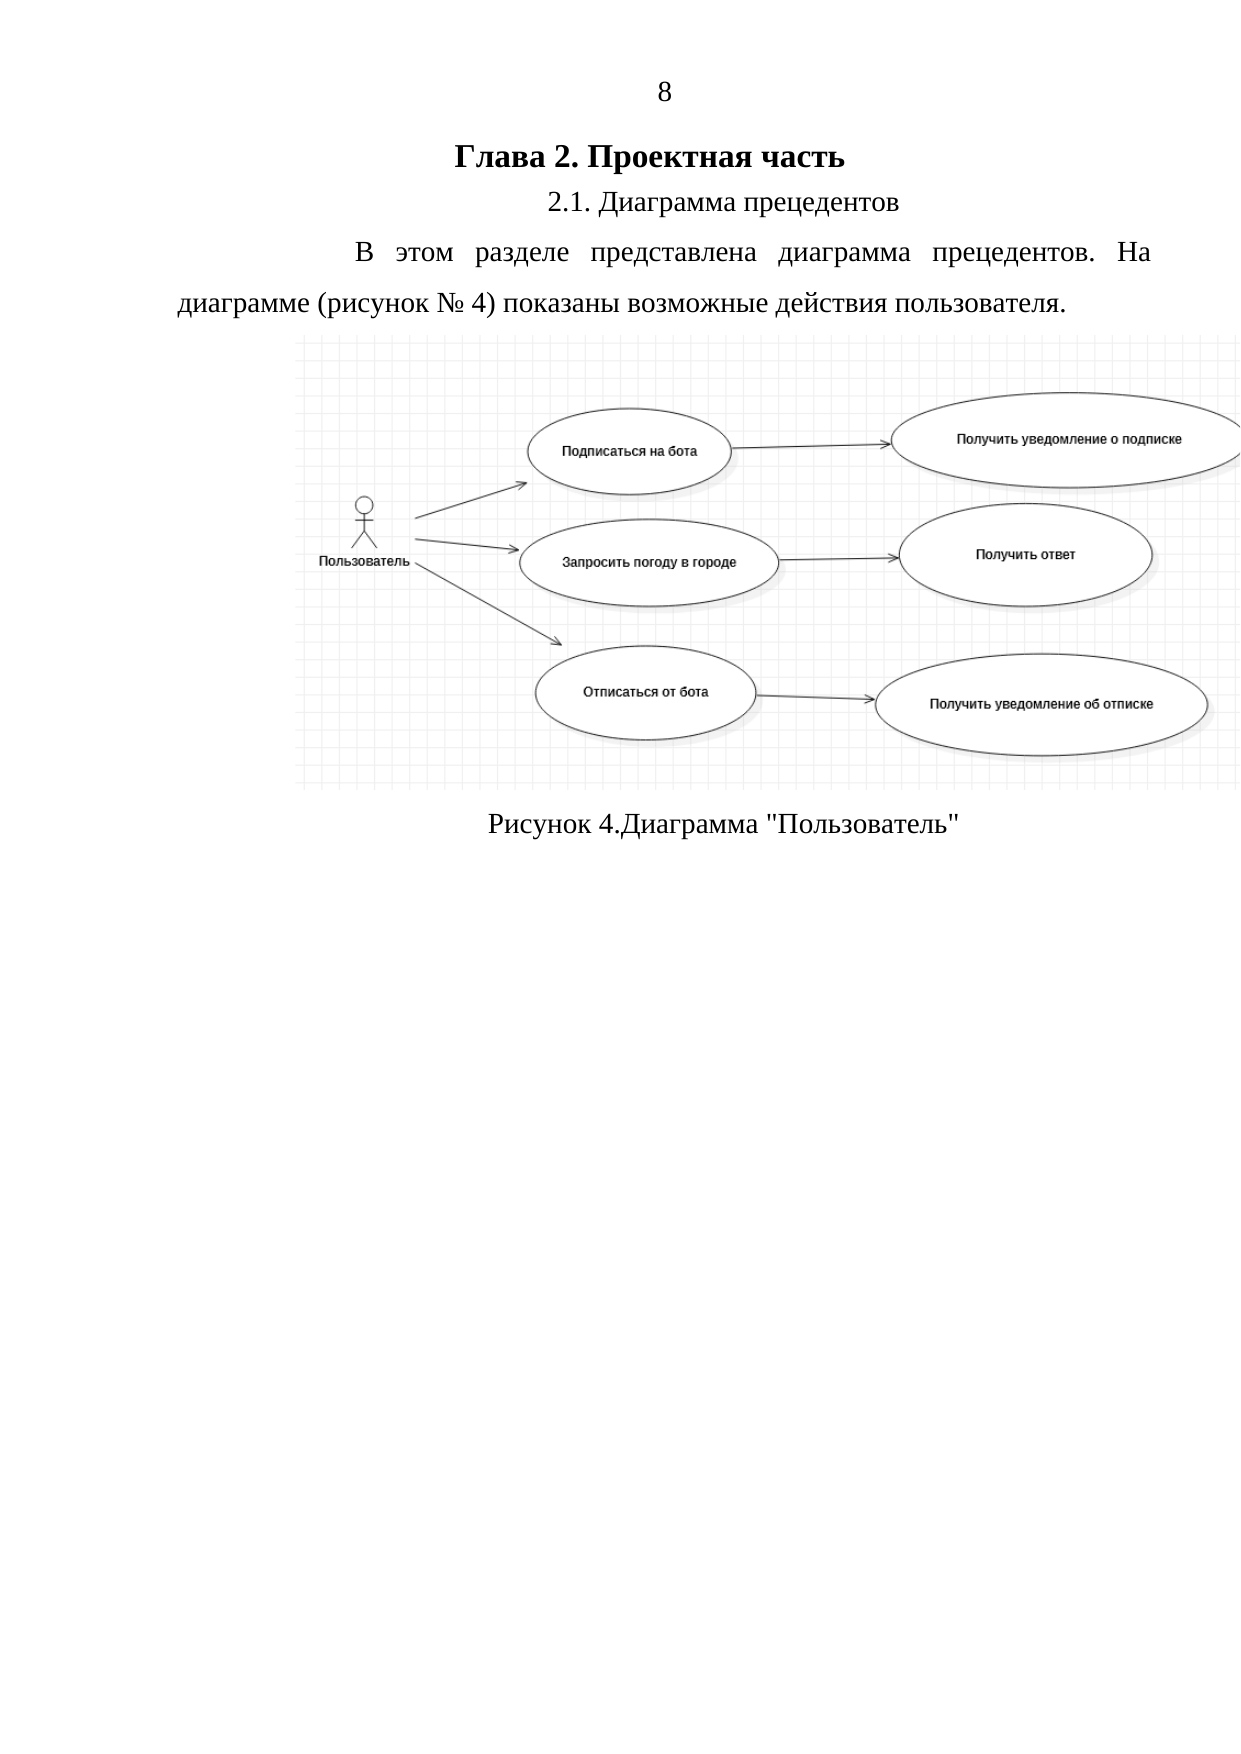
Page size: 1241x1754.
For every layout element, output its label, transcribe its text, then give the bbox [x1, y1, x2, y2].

subtitle Глава 2. Проектная часть [148, 136, 1152, 174]
text Рисунок 4.Диаграмма "Пользователь" [177, 806, 1152, 840]
subtitle 2.1. Диаграмма прецедентов [177, 184, 1152, 218]
text В этом разделе представлена диаграмма прецедентов. На диаграмме (рисунок № 4) показаны возможные действия пользователя. [177, 234, 1152, 318]
picture [295, 335, 1241, 790]
